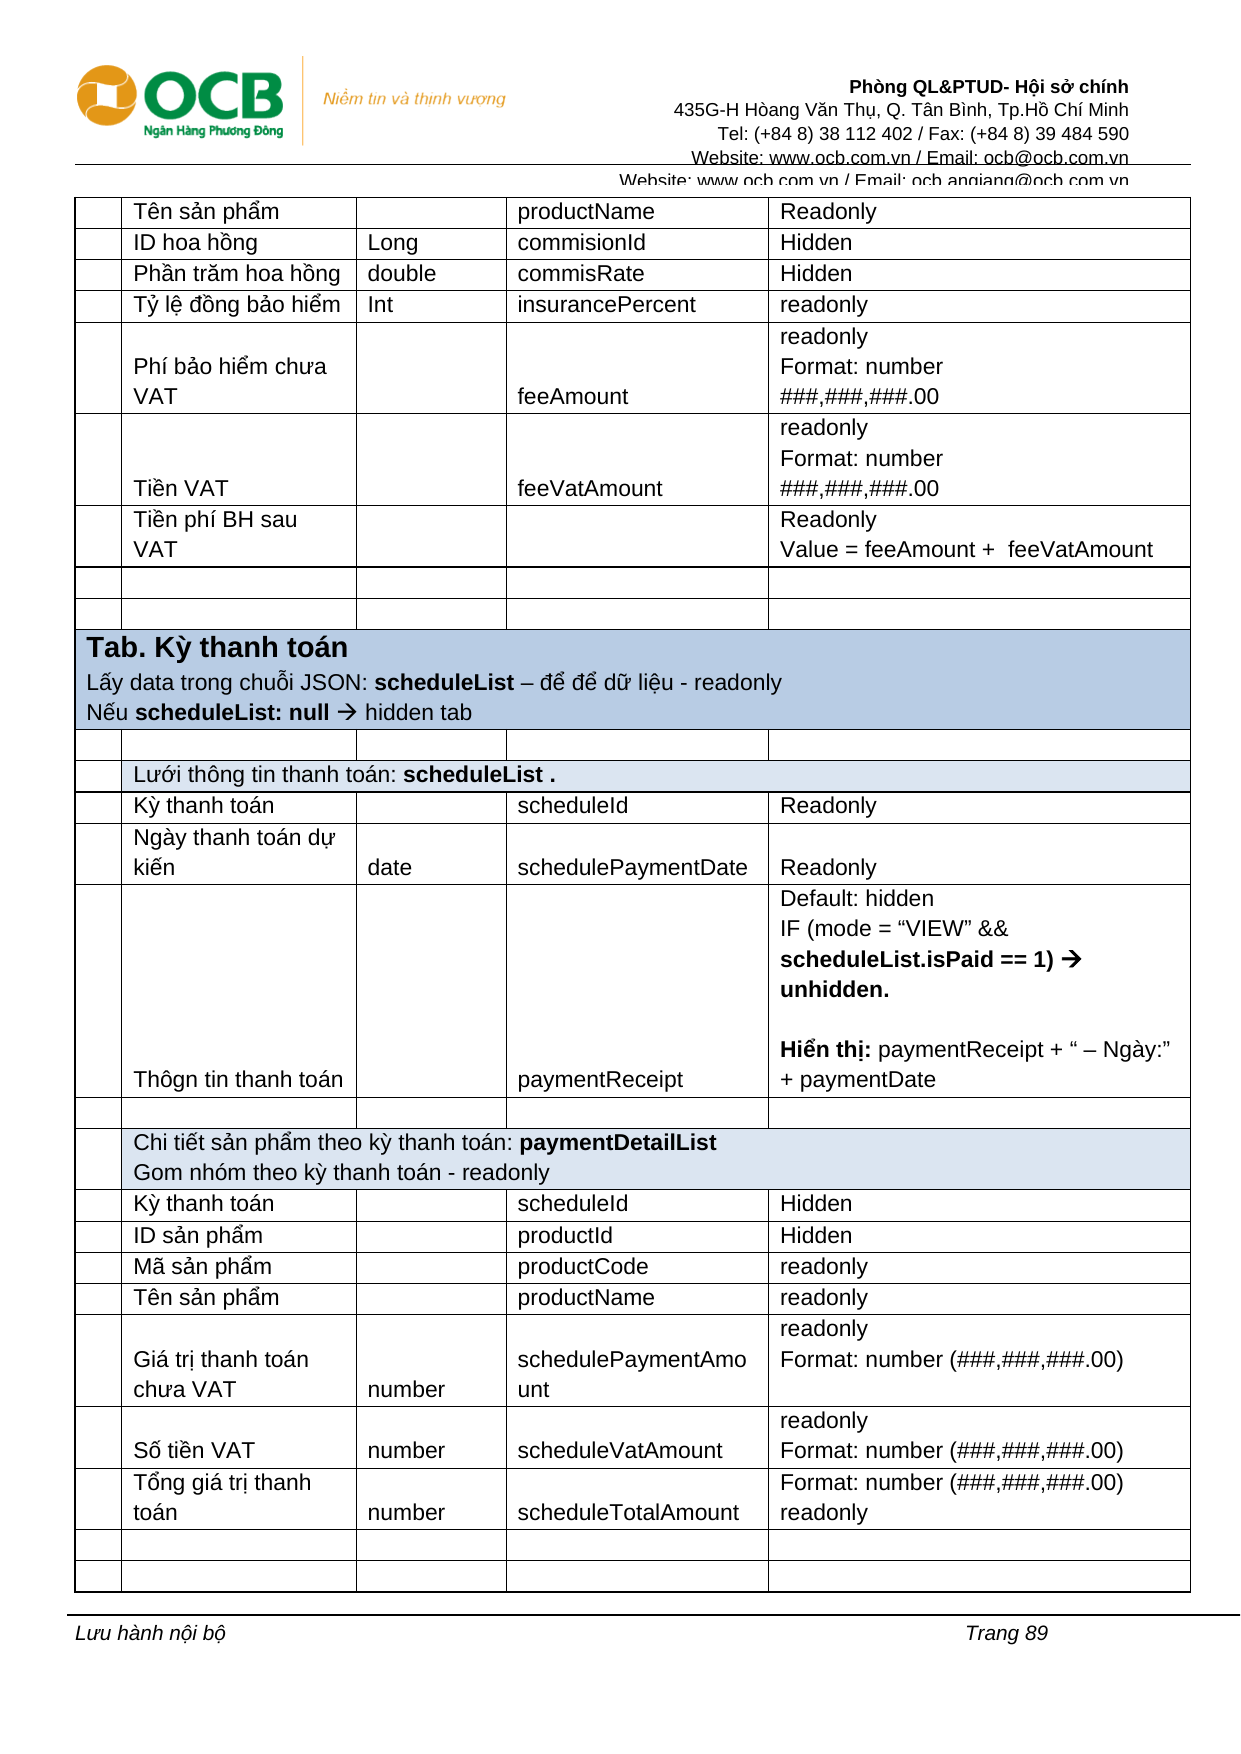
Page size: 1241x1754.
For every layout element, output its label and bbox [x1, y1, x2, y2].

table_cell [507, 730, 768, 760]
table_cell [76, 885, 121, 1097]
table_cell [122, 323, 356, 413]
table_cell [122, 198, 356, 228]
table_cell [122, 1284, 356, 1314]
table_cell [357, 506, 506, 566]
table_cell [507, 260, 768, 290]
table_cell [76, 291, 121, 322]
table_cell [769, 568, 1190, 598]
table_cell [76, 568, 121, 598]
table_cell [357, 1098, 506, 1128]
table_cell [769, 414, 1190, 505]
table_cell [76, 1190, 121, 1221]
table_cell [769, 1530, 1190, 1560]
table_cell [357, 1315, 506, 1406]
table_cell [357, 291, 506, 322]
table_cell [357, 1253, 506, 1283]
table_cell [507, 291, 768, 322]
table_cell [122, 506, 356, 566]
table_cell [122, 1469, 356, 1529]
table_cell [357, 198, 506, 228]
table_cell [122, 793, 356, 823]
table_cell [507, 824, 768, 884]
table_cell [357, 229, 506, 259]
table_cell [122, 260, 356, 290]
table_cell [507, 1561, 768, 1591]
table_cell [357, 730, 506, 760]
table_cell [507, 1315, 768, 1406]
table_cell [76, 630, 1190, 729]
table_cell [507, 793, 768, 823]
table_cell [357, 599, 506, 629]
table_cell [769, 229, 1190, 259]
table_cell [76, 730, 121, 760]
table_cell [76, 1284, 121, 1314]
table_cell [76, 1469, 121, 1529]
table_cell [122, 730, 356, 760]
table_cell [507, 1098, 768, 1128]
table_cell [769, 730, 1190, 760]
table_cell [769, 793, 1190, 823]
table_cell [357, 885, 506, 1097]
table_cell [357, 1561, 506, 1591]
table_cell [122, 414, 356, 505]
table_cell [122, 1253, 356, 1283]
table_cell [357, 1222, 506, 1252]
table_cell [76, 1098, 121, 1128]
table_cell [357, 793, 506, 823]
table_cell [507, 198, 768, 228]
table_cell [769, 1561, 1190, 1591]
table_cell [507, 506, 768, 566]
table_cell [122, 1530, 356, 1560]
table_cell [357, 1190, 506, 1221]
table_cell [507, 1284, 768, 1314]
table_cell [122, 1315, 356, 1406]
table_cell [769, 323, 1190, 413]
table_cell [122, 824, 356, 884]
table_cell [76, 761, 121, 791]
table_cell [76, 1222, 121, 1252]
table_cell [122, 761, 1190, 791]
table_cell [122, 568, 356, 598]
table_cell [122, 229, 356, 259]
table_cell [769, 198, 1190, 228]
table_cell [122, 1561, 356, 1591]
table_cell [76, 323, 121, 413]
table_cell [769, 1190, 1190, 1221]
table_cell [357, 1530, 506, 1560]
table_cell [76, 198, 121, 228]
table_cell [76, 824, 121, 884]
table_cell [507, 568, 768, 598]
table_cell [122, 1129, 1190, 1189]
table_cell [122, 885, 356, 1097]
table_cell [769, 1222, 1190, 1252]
picture [67, 56, 537, 146]
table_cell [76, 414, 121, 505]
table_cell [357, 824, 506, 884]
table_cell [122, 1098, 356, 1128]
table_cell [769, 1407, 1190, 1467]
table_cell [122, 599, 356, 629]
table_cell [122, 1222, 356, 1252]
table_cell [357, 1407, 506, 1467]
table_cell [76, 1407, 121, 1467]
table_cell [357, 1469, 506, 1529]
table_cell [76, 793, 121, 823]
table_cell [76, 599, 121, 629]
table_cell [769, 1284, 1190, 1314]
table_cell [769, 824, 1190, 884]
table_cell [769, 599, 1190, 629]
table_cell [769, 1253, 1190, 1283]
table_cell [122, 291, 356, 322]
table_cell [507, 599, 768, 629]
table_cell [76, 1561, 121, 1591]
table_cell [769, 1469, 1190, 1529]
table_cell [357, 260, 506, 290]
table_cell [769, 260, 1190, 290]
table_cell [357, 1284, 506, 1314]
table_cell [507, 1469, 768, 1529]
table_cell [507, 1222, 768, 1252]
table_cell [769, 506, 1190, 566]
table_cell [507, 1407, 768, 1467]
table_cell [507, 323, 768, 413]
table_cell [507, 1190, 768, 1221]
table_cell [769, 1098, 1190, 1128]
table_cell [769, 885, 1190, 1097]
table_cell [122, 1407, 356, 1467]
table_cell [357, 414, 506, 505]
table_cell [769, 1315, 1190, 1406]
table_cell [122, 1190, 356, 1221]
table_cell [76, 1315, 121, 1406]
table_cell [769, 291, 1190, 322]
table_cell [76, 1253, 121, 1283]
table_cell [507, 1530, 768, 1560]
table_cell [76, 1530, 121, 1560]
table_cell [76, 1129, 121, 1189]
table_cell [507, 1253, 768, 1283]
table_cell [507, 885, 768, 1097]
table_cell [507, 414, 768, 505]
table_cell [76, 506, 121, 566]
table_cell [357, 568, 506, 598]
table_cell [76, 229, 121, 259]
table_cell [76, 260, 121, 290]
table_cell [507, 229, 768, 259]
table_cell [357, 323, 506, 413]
